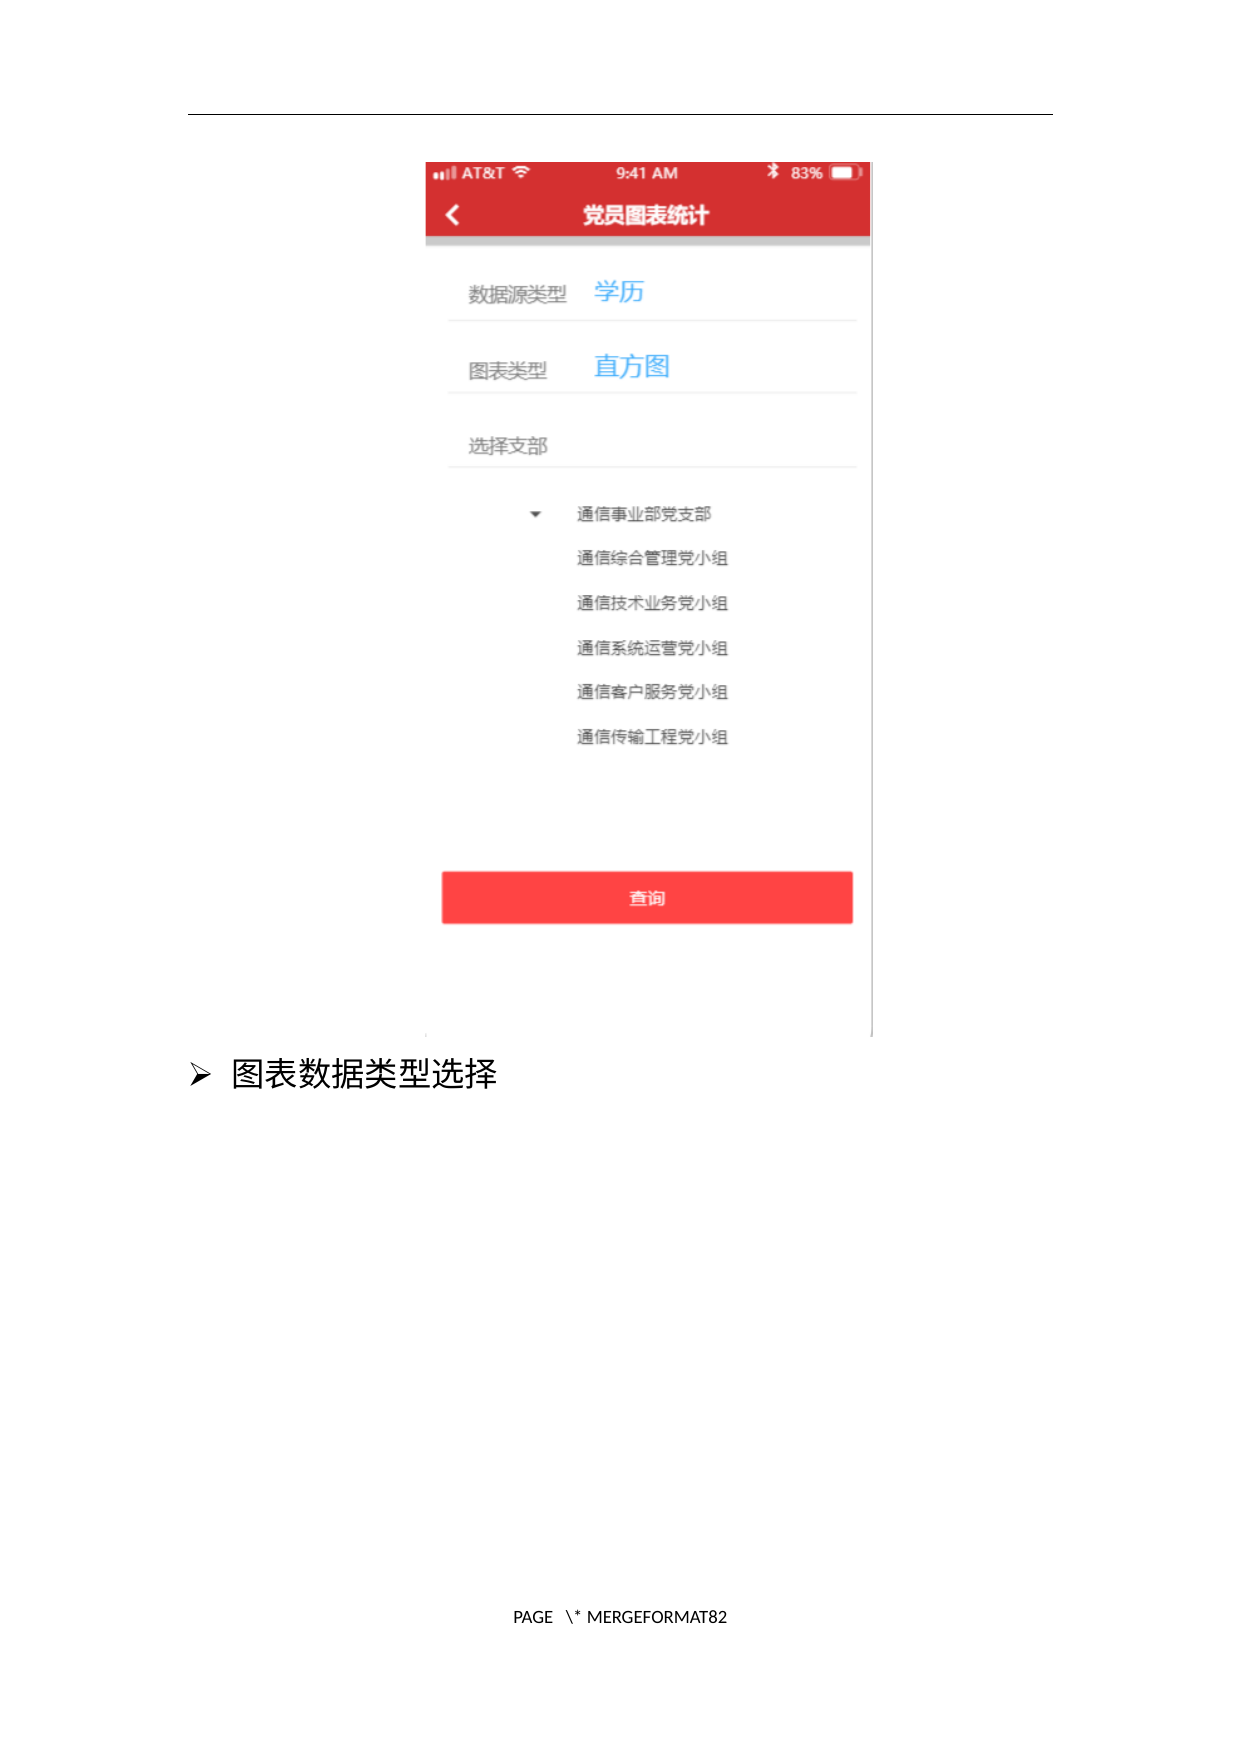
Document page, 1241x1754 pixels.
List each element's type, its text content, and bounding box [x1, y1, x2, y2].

picture [425, 162, 873, 1037]
list 图表数据类型选择 [187, 1039, 1053, 1104]
